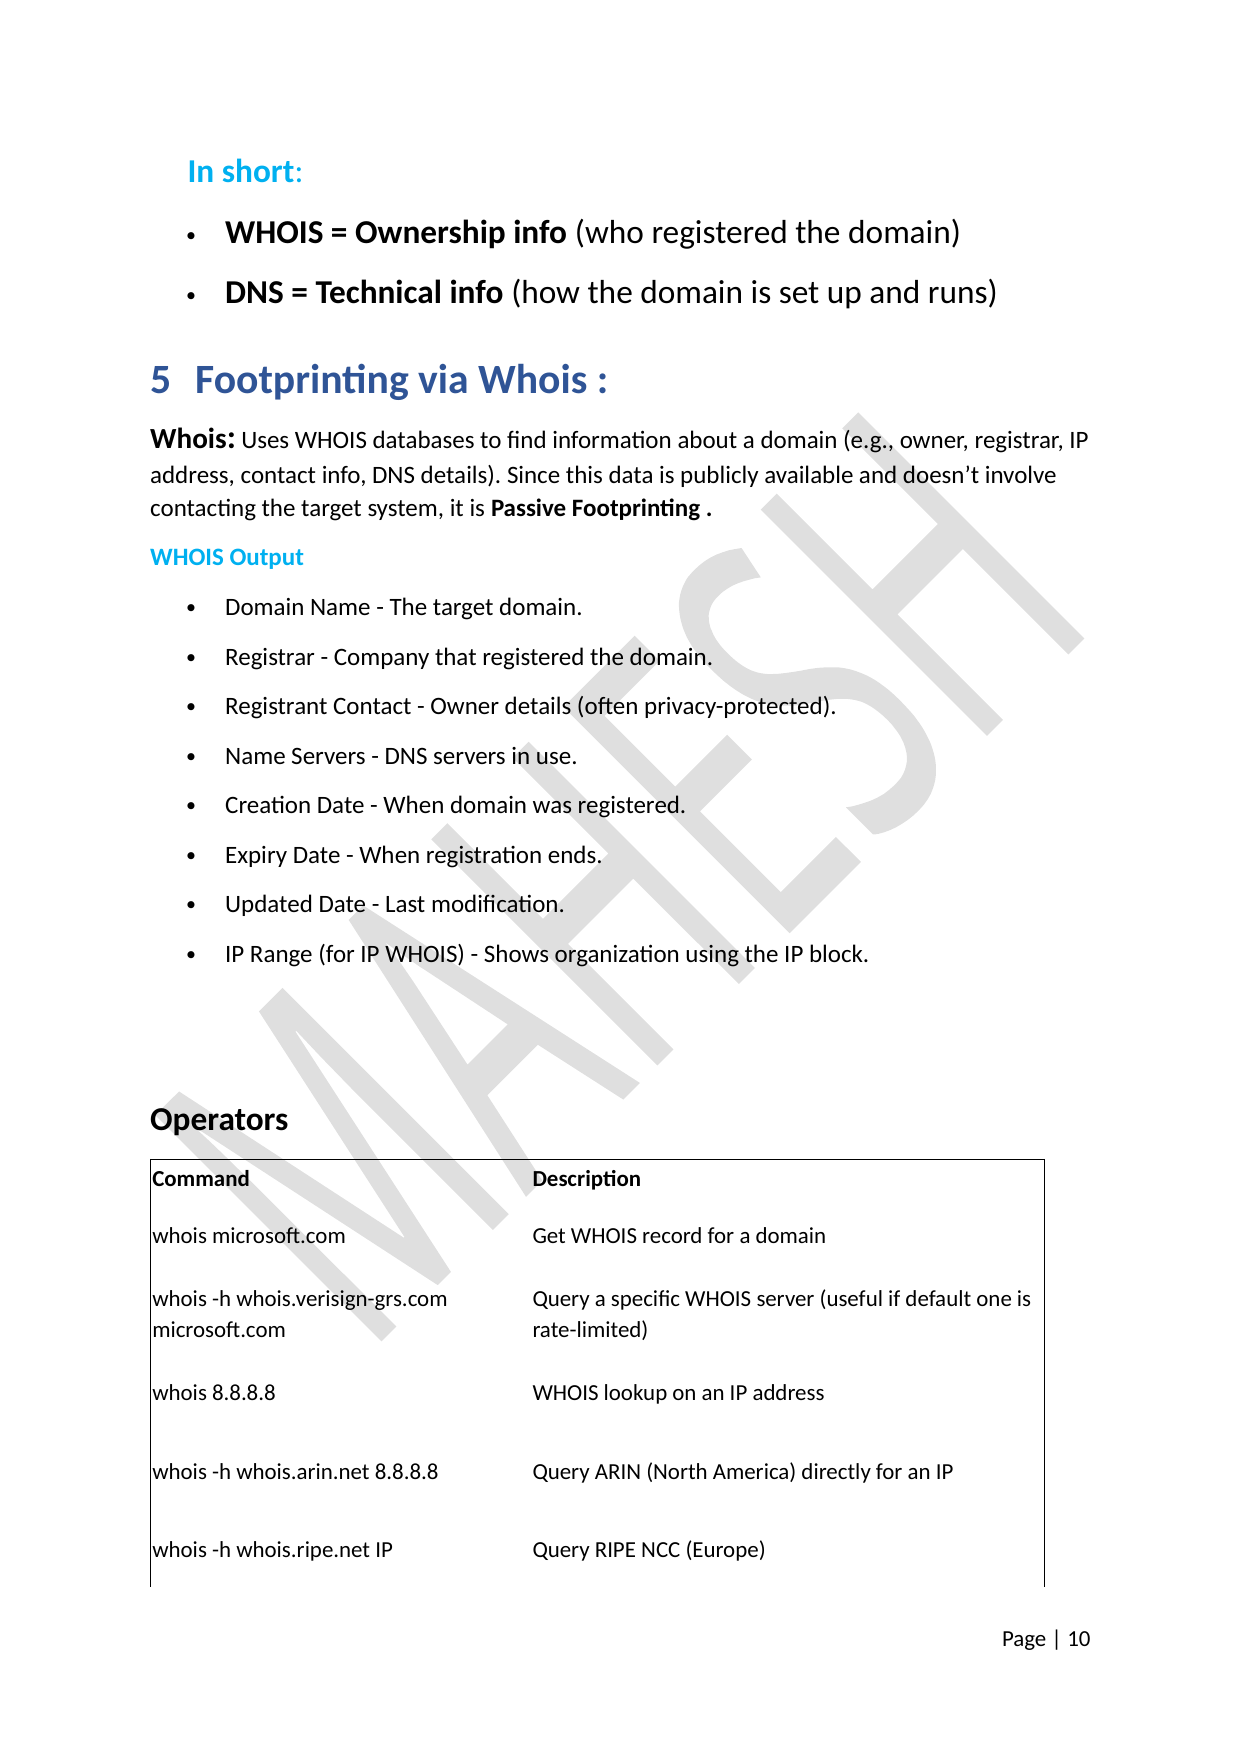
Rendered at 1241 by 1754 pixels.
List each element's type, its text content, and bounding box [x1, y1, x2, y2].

table_cell whois -h whois.ripe.net IP [151, 1530, 531, 1587]
text Whois: Uses WHOIS databases to find information about a domain (e.g., owner, registrar, IP address, contact info, DNS details). Since this data is publicly available and doesn’t involve contacting the target system, it is Passive Footprinting . [150, 416, 1090, 522]
table_cell Query RIPE NCC (Europe) [531, 1530, 1044, 1587]
list IP Range (for IP WHOIS) - Shows organization using the IP block. [187, 938, 1090, 969]
table_cell whois 8.8.8.8 [151, 1372, 531, 1431]
table_header Description [531, 1160, 1044, 1216]
table_cell Query ARIN (North America) directly for an IP [531, 1431, 1044, 1530]
table_cell whois -h whois.verisign-grs.com microsoft.com [151, 1274, 531, 1372]
table_cell whois -h whois.arin.net 8.8.8.8 [151, 1431, 531, 1530]
table_cell Get WHOIS record for a domain [531, 1216, 1044, 1274]
table_header Command [151, 1160, 531, 1216]
table_cell whois microsoft.com [151, 1216, 531, 1274]
list Creation Date - When domain was registered. [187, 789, 1090, 820]
list Expiry Date - When registration ends. [187, 839, 1090, 869]
list DNS = Technical info (how the domain is set up and runs) [187, 271, 1090, 312]
table_cell Query a specific WHOIS server (useful if default one is rate-limited) [531, 1274, 1044, 1372]
list Domain Name - The target domain. [187, 591, 1090, 622]
table_cell WHOIS lookup on an IP address [531, 1372, 1044, 1431]
list Registrant Contact - Owner details (often privacy-protected). [187, 690, 1090, 721]
text In short: [150, 150, 1090, 191]
list WHOIS = Ownership info (who registered the domain) [187, 211, 1090, 251]
list Registrar - Company that registered the domain. [187, 641, 1090, 671]
subtitle Footprinting via Whois : [150, 353, 1090, 403]
list Updated Date - Last modification. [187, 889, 1090, 919]
text Operators [150, 1098, 1090, 1139]
list Name Servers - DNS servers in use. [187, 740, 1090, 770]
text WHOIS Output [150, 542, 1090, 572]
